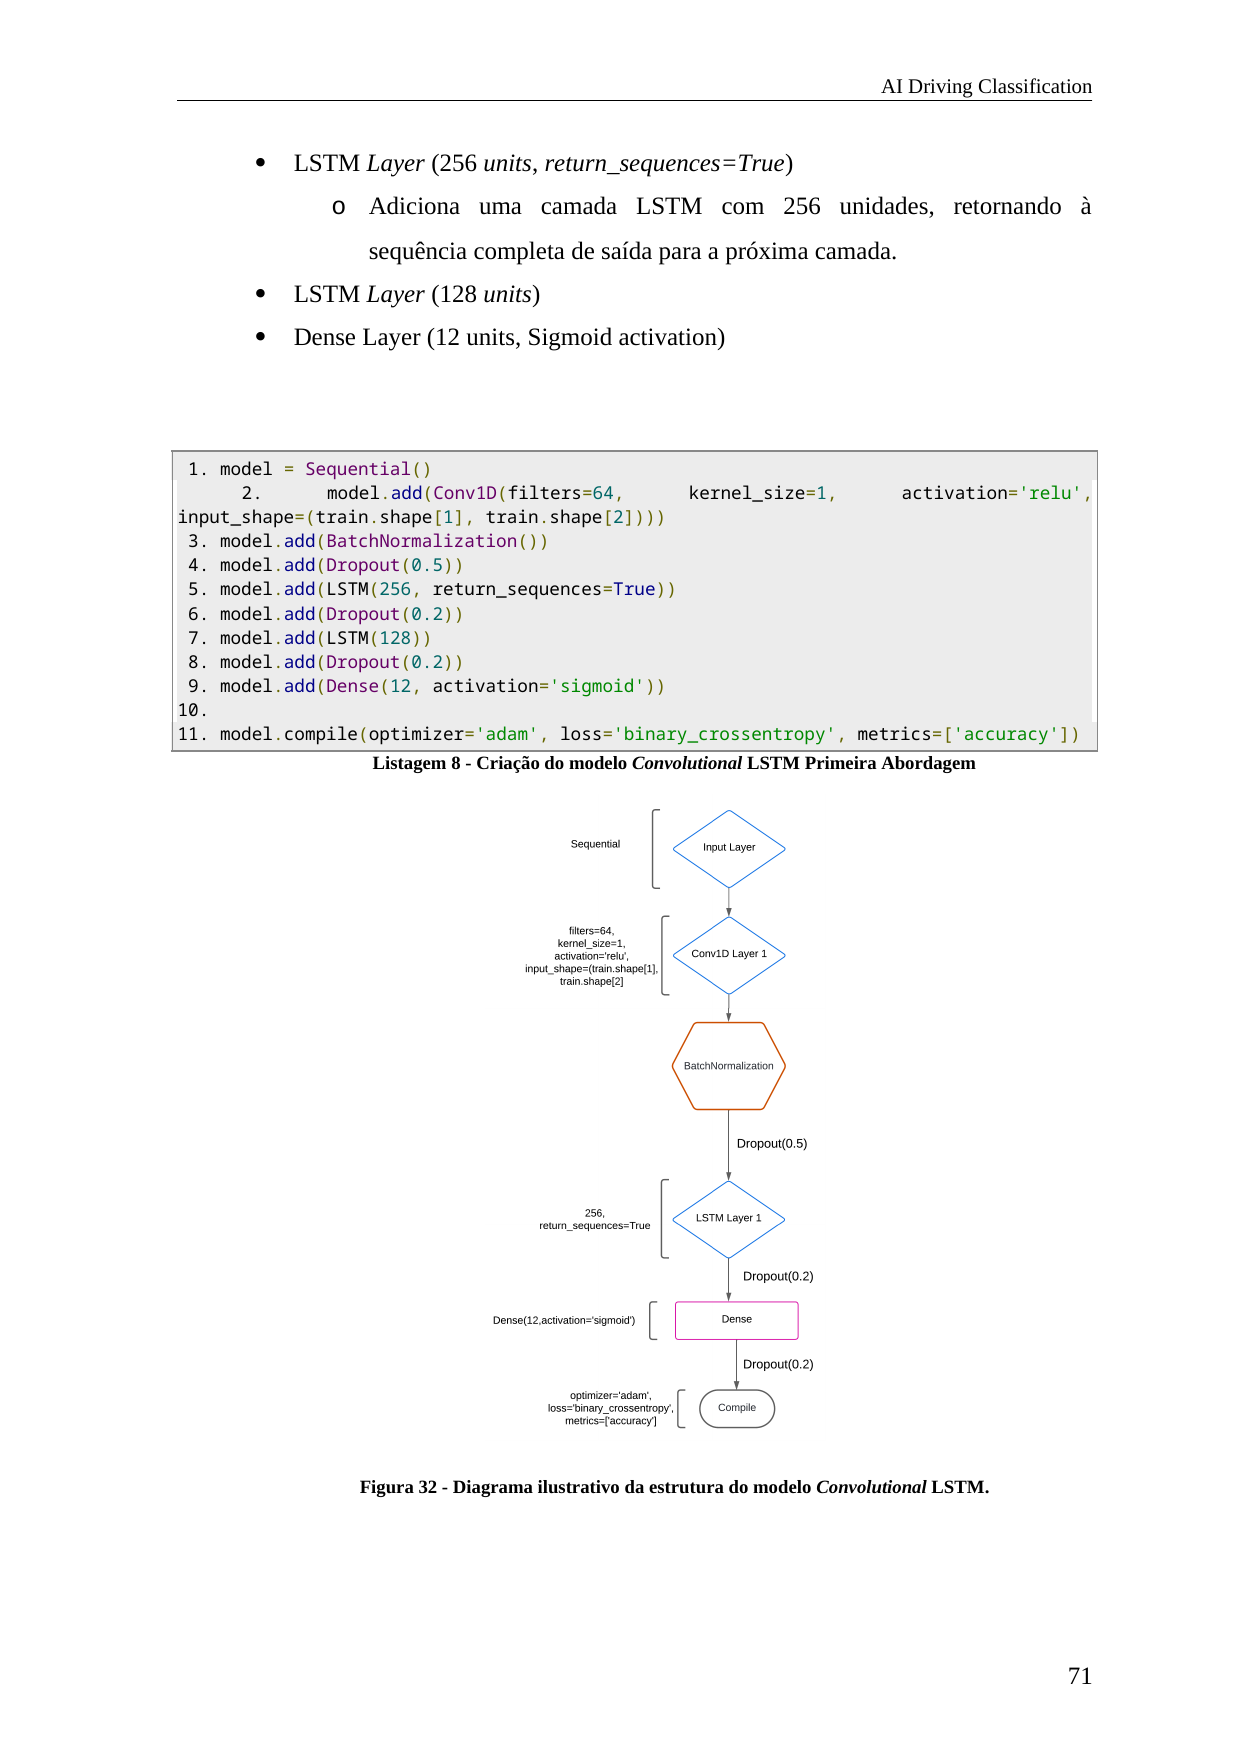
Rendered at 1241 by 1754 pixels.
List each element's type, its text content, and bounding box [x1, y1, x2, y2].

list LSTM Layer (128 units) [256, 279, 1092, 308]
text 2. model.add(Conv1D(filters=64, kernel_size=1, activation='relu', input_shape=(train.shape[1], train.shape[2]))) [177, 480, 1092, 528]
text 9. model.add(Dense(12, activation='sigmoid')) [177, 673, 1092, 698]
text 3. model.add(BatchNormalization()) [177, 528, 1092, 553]
text 8. model.add(Dropout(0.2)) [177, 649, 1092, 673]
list Dense Layer (12 units, Sigmoid activation) [256, 322, 1092, 351]
text 6. model.add(Dropout(0.2)) [177, 601, 1092, 625]
text 4. model.add(Dropout(0.5)) [177, 553, 1092, 577]
text 10. [177, 698, 1092, 716]
text 1. model = Sequential() [173, 452, 1097, 480]
picture [485, 794, 826, 1441]
text 5. model.add(LSTM(256, return_sequences=True)) [177, 577, 1092, 601]
list LSTM Layer (256 units, return_sequences=True) [256, 148, 1092, 176]
text 7. model.add(LSTM(128)) [177, 625, 1092, 649]
list Adiciona uma camada LSTM com 256 unidades, retornando à sequência completa de saída para a próxima camada. [331, 191, 1092, 265]
text 11. model.compile(optimizer='adam', loss='binary_crossentropy', metrics=['accuracy']) [173, 716, 1097, 750]
